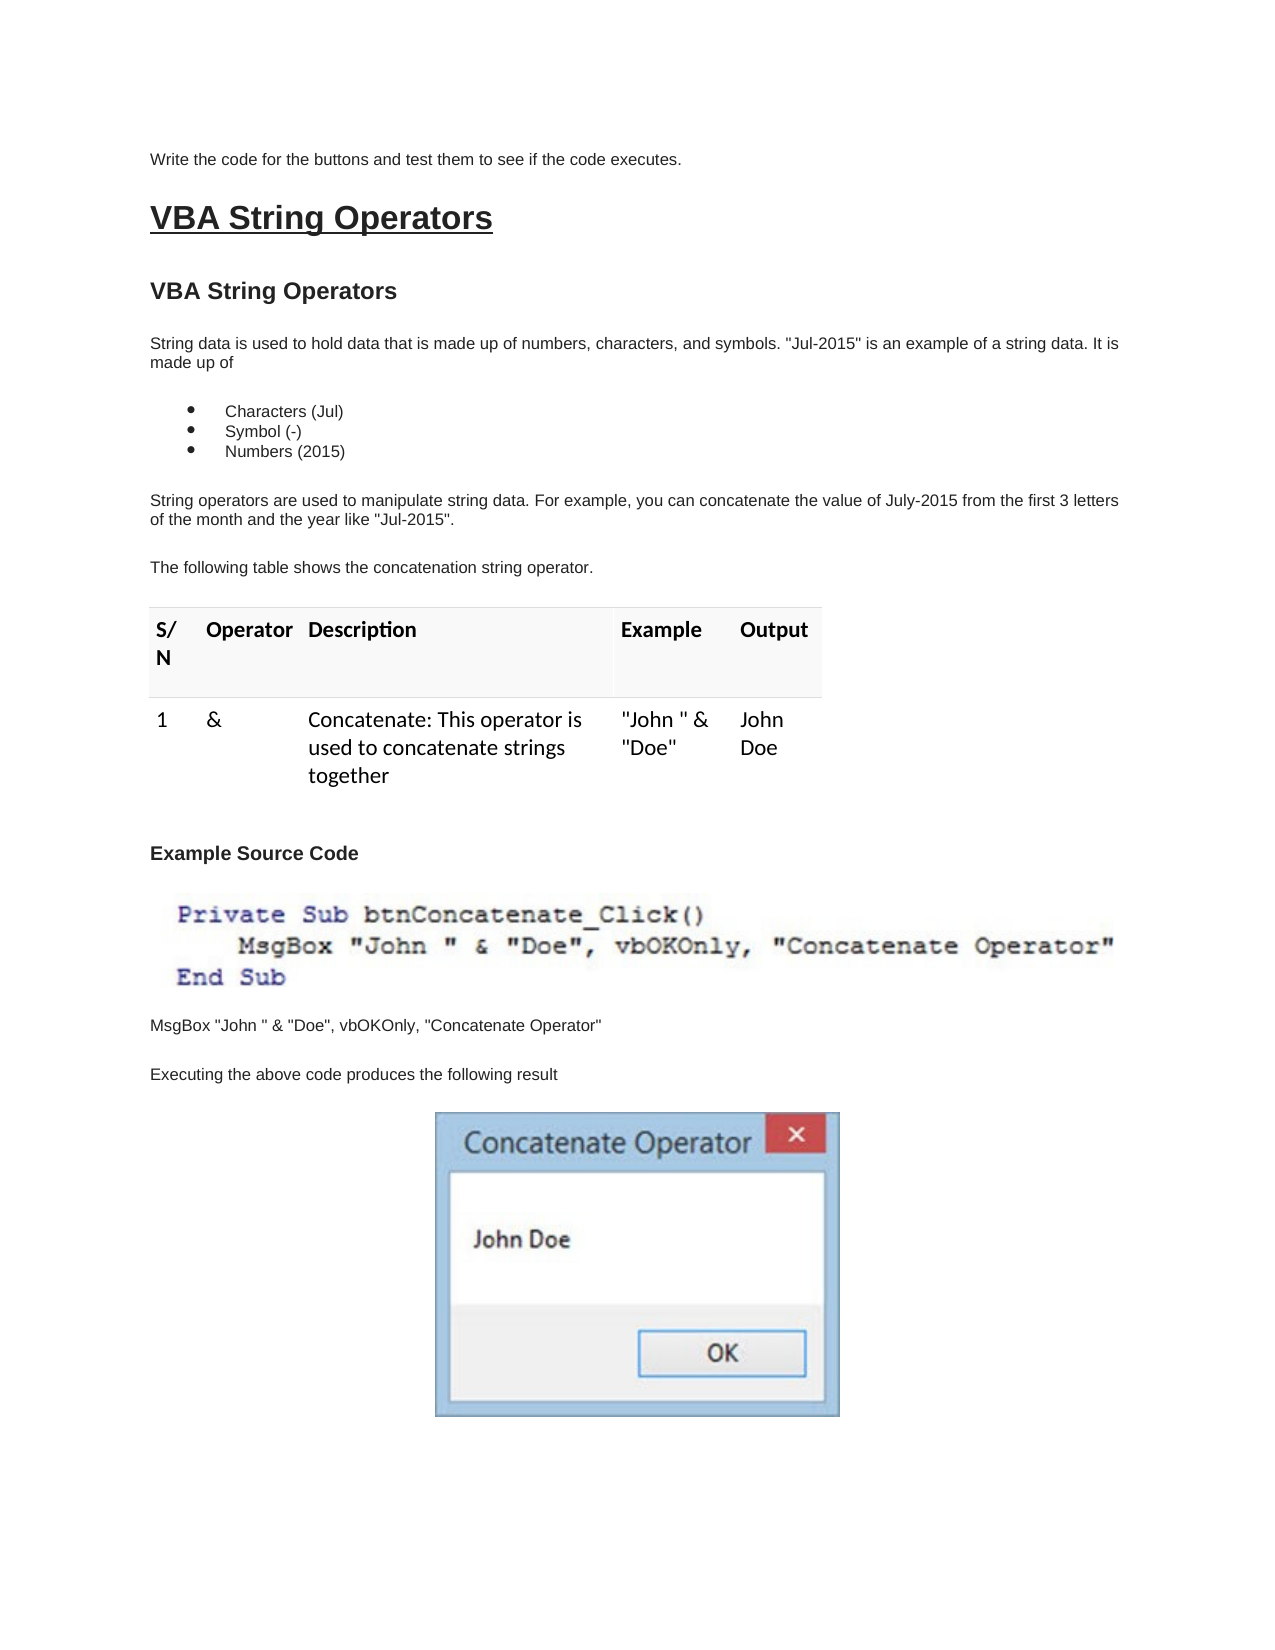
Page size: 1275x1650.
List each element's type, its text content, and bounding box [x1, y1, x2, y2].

picture [435, 1112, 840, 1417]
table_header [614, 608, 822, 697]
subtitle Example Source Code [150, 835, 1125, 864]
list Symbol (-) [187, 421, 1125, 442]
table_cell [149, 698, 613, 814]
text Executing the above code produces the following result [150, 1064, 1125, 1083]
text String operators are used to manipulate string data. For example, you can concatenate the value of July-2015 from the first 3 letters of the month and the year like "Jul-2015". [150, 491, 1125, 529]
subtitle VBA String Operators [150, 266, 1125, 305]
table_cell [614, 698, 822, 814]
text String data is used to hold data that is made up of numbers, characters, and symbols. "Jul-2015" is an example of a string data. It is made up of [150, 334, 1125, 372]
picture [161, 893, 1114, 987]
text The following table shows the concatenation string operator. [150, 558, 1125, 577]
list Numbers (2015) [187, 442, 1125, 462]
list Characters (Jul) [187, 401, 1125, 421]
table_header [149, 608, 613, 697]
subtitle VBA String Operators [150, 198, 1125, 237]
text Write the code for the buttons and test them to see if the code executes. [150, 150, 1125, 169]
text MsgBox "John " & "Doe", vbOKOnly, "Concatenate Operator" [150, 1016, 1125, 1035]
